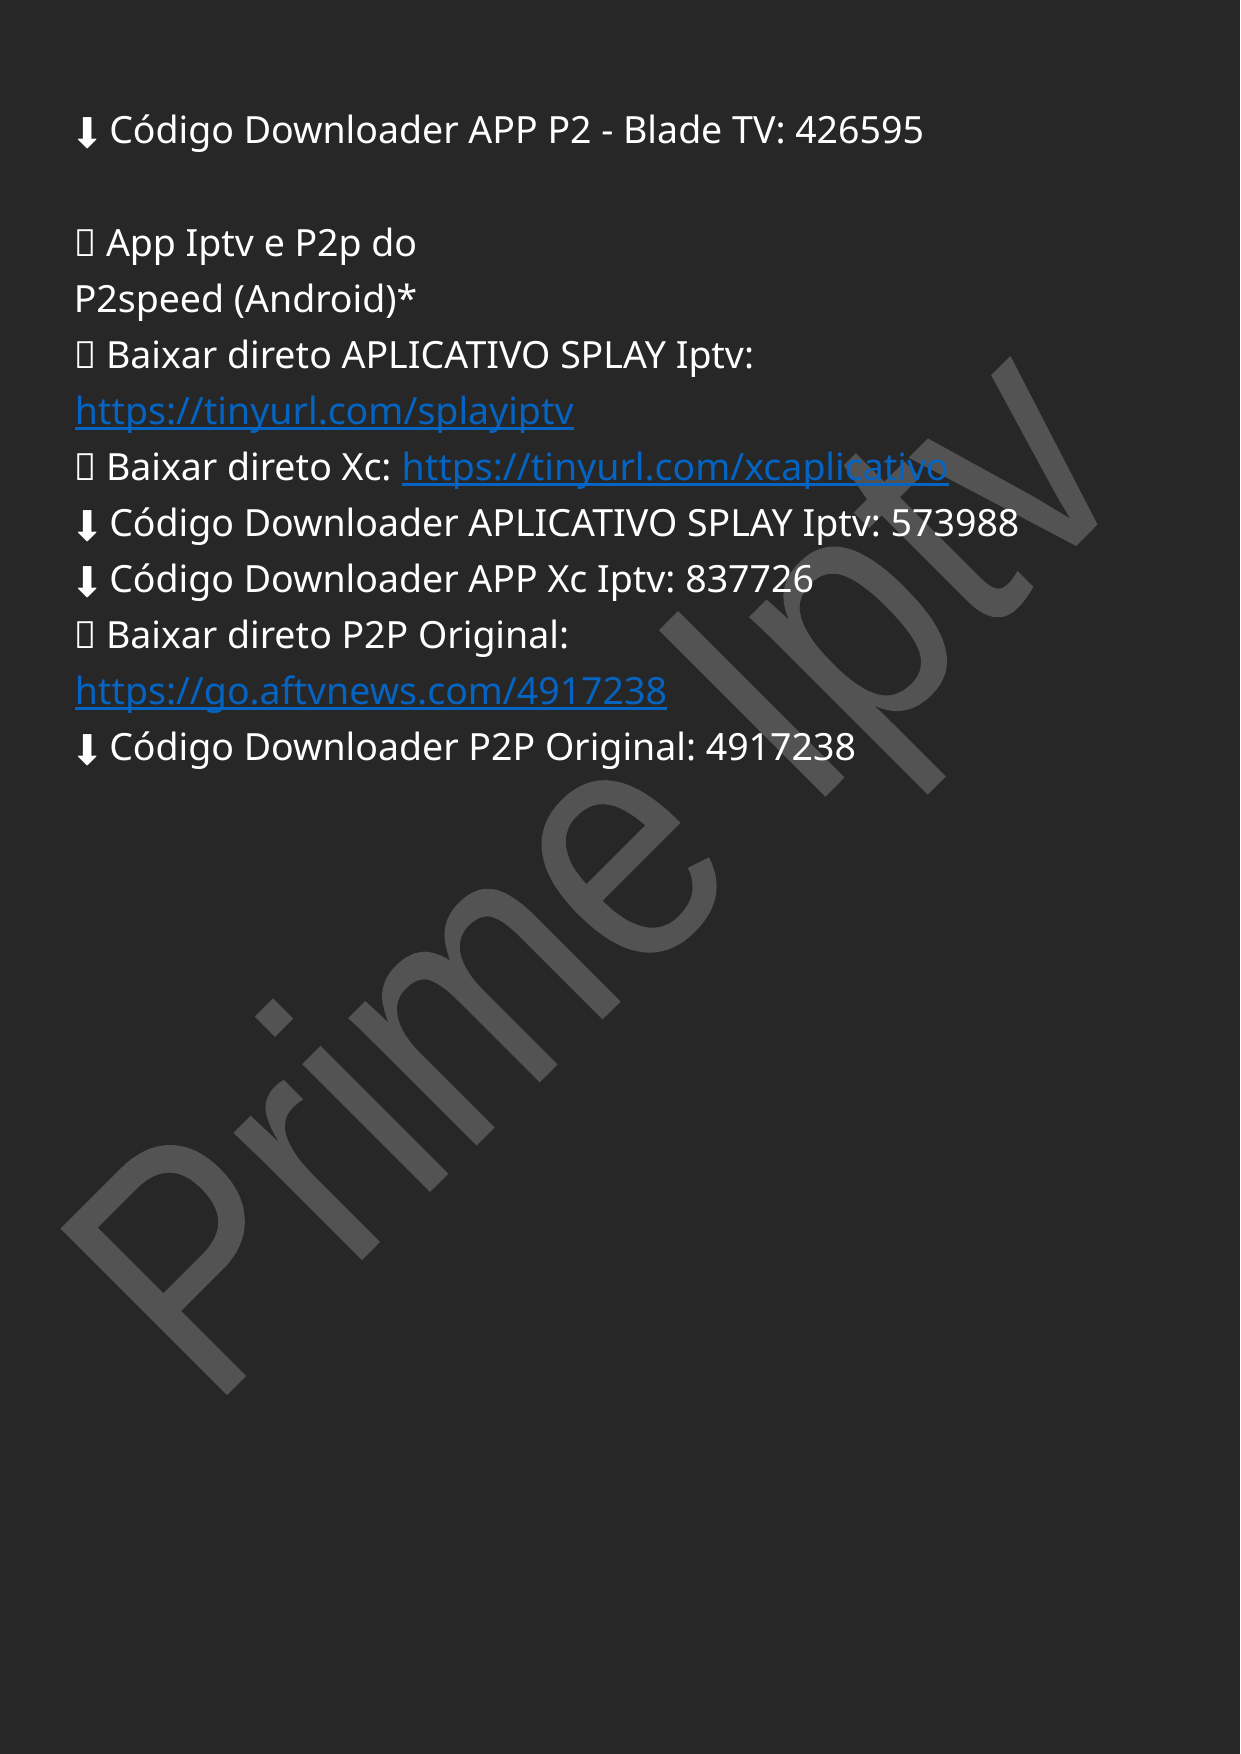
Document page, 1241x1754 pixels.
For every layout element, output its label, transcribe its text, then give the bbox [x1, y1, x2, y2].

text ⬇️ Código Downloader APLICATIVO SPLAY Iptv: 573988 [75, 496, 1165, 547]
text 📱 App Iptv e P2p do [73, 216, 1165, 267]
text ⬇️ Código Downloader APP Xc Iptv: 837726 [75, 552, 1165, 603]
text P2speed (Android)* [73, 272, 1165, 323]
text ⬇️ Código Downloader P2P Original: 4917238 [75, 720, 1165, 771]
text ⬇️ Código Downloader APP P2 - Blade TV: 426595 [75, 104, 1165, 155]
text 🔗 Baixar direto Xc: https://tinyurl.com/xcaplicativo [73, 440, 1165, 491]
text 🔗 Baixar direto P2P Original: https://go.aftvnews.com/4917238 [73, 608, 1165, 715]
text 🔗 Baixar direto APLICATIVO SPLAY Iptv: https://tinyurl.com/splayiptv [73, 328, 1165, 435]
